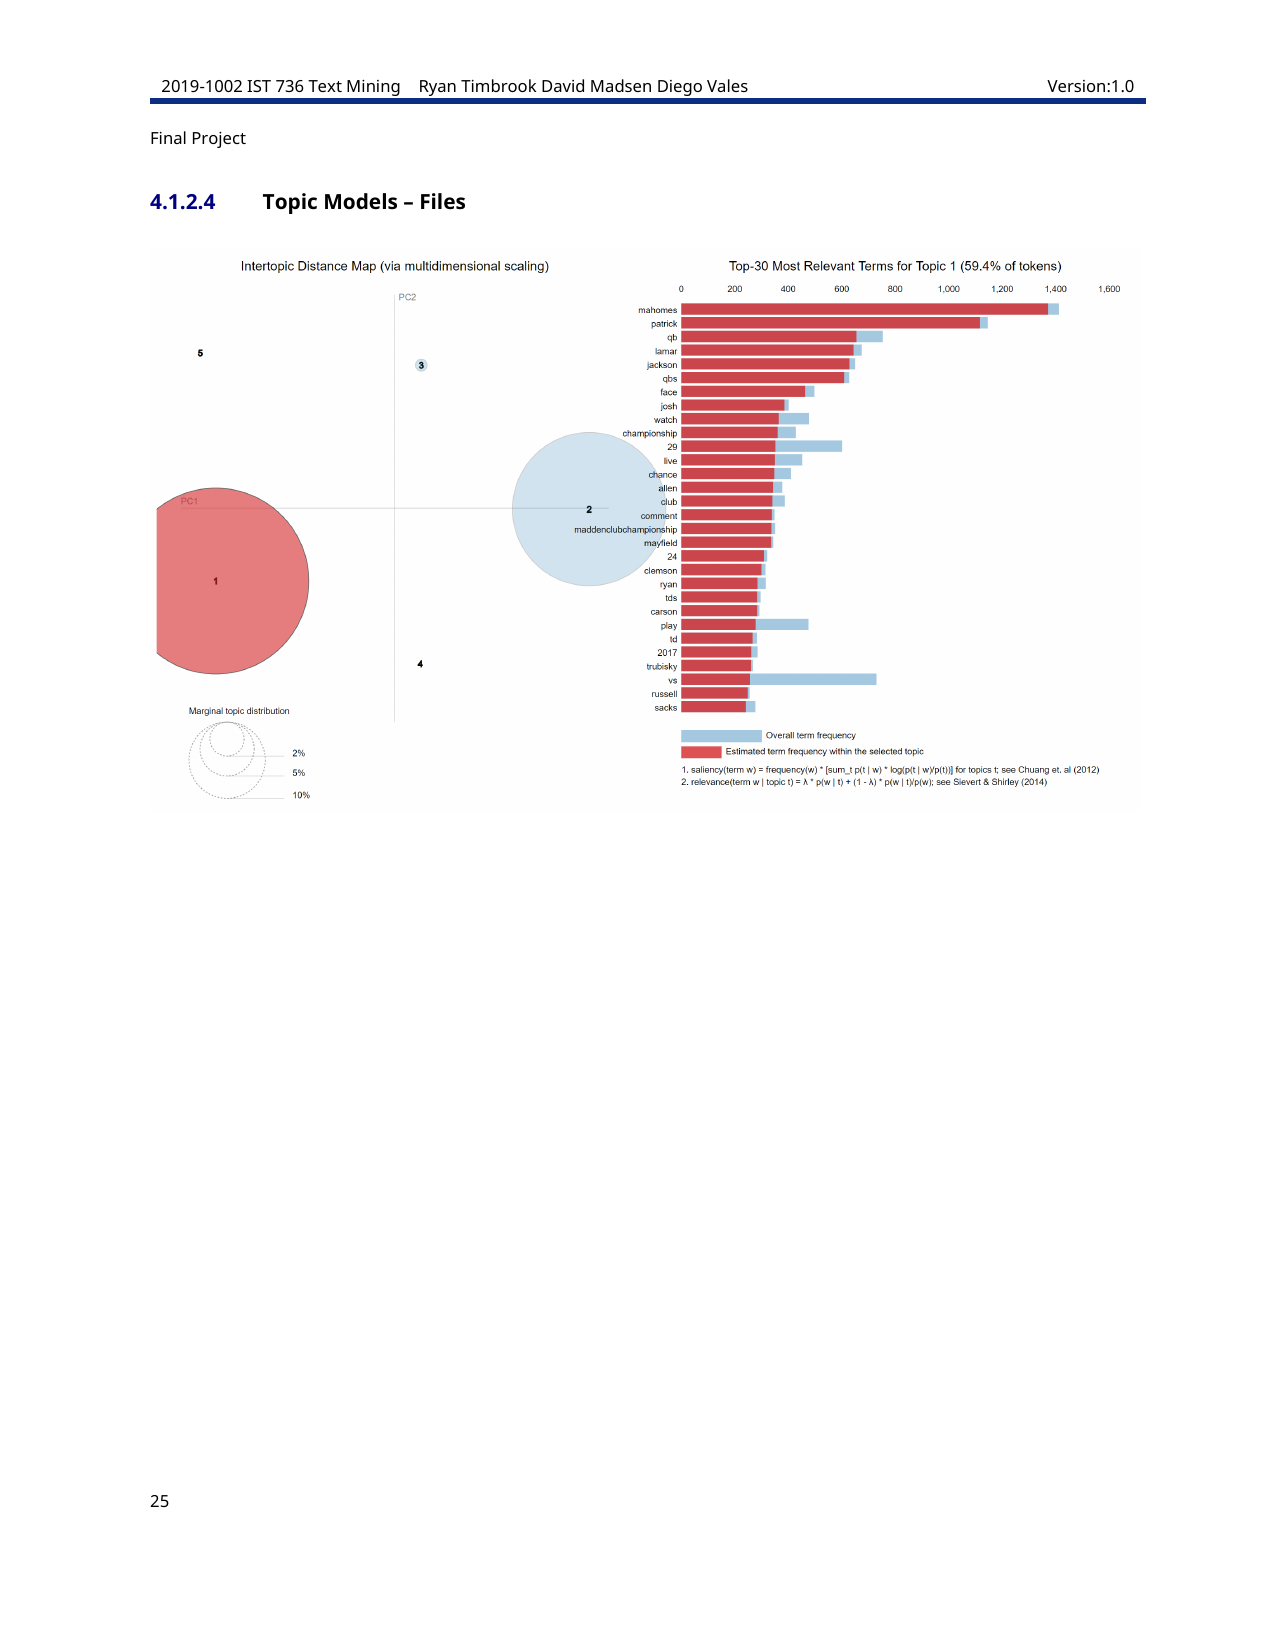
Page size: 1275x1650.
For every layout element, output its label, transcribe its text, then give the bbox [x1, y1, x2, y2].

picture [150, 247, 1140, 812]
subtitle Topic Models – Files [150, 187, 1162, 216]
